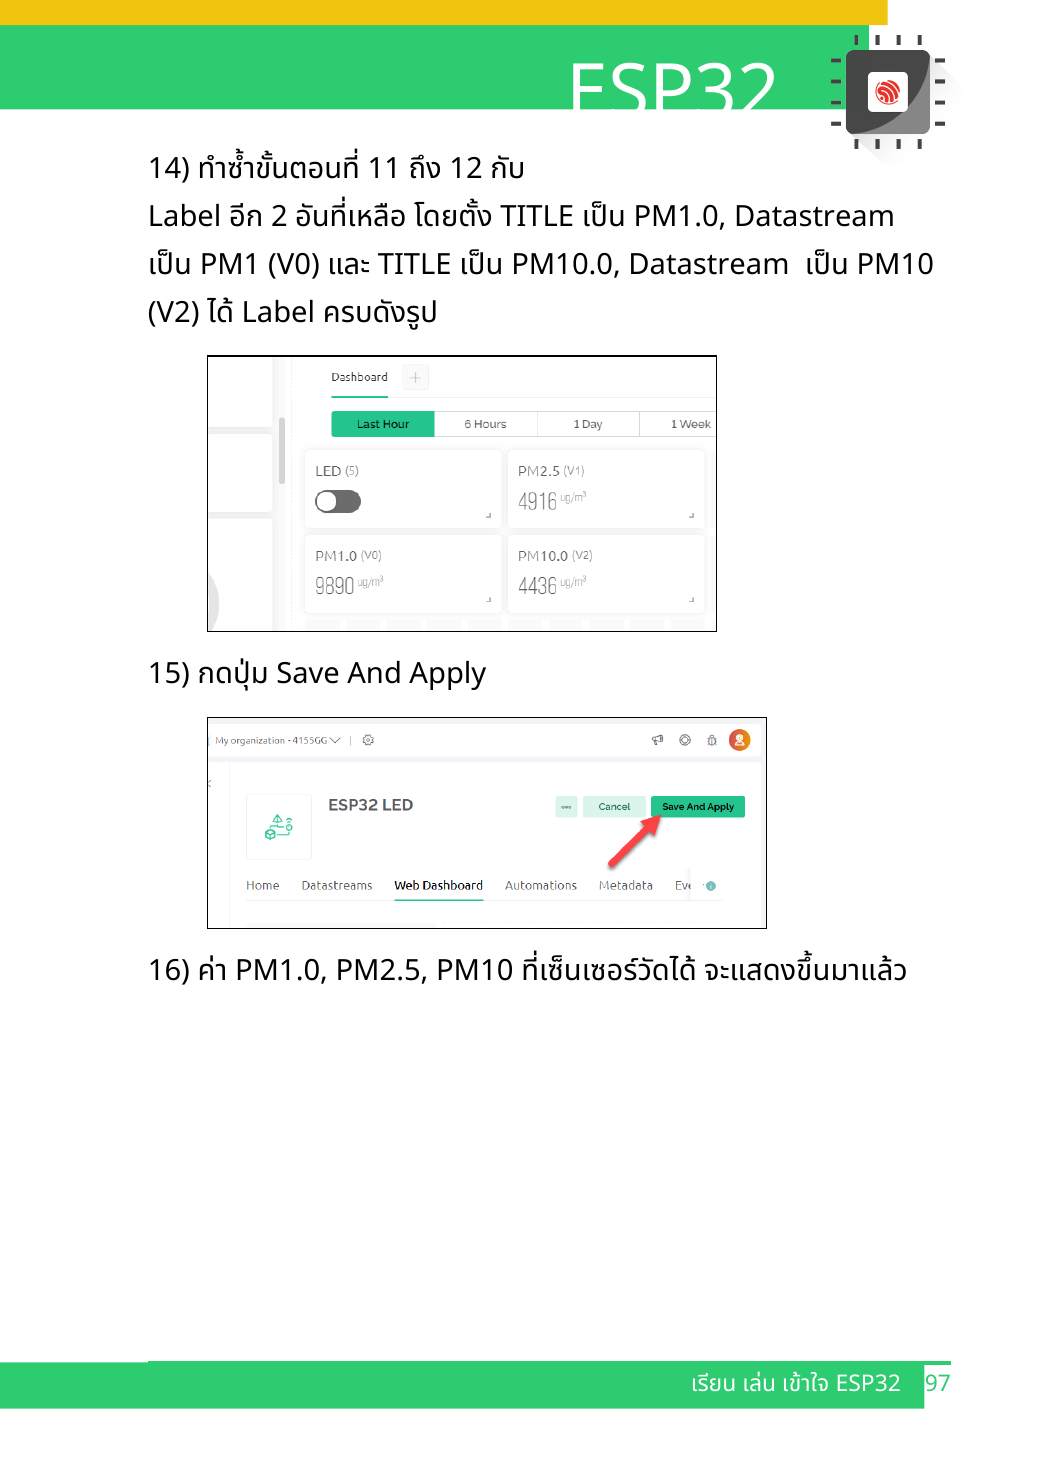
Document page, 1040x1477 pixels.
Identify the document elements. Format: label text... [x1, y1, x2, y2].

text 16) ค่า PM1.0, PM2.5, PM10 ที่เซ็นเซอร์วัดได้ จะแสดงขึ้นมาแล้ว [148, 949, 951, 993]
picture [208, 357, 716, 631]
picture [828, 35, 980, 164]
text 15) กดปุ่ม Save And Apply [148, 652, 951, 696]
picture [208, 718, 766, 928]
text 14) ทำซ้ำขั้นตอนที่ 11 ถึง 12 กับ Label อีก 2 อันที่เหลือ โดยตั้ง TITLE เป็น PM1.0, Datastream เป็น PM1 (V0) และ TITLE เป็น PM10.0, Datastream เป็น PM10 (V2) ได้ Label ครบดังรูป [148, 148, 951, 335]
